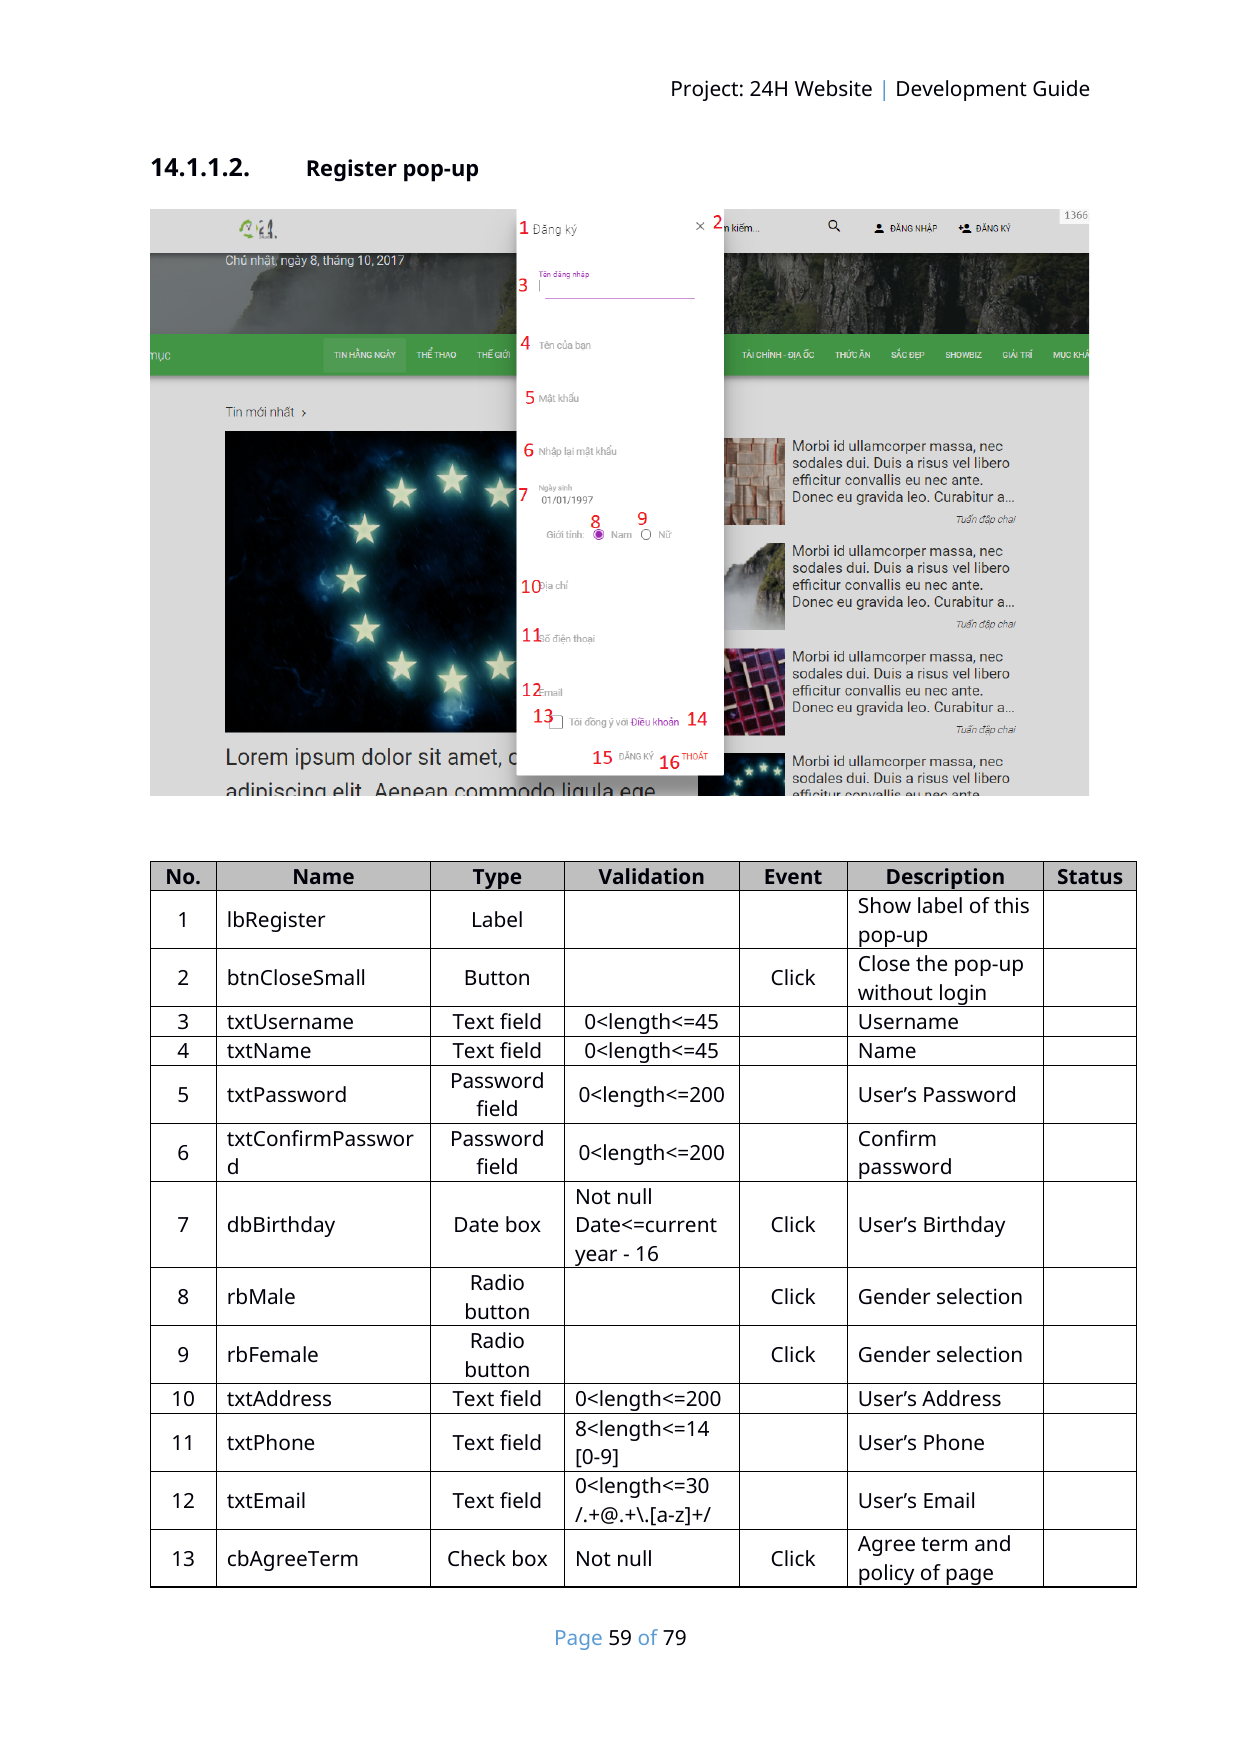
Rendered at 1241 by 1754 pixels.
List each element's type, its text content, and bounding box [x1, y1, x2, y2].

table_cell Click [740, 1268, 847, 1325]
table_cell [740, 891, 847, 948]
table_cell 1 [151, 891, 216, 948]
table_cell Click [740, 1530, 847, 1586]
table_cell Check box [431, 1530, 564, 1586]
table_cell txtPassword [217, 1066, 430, 1123]
table_header Event [740, 862, 847, 890]
table_cell 5 [151, 1066, 216, 1123]
table_cell Text field [431, 1037, 564, 1065]
table_cell txtName [217, 1037, 430, 1065]
table_cell Gender selection [848, 1268, 1043, 1325]
table_cell txtEmail [217, 1472, 430, 1528]
table_cell 11 [151, 1414, 216, 1471]
table_cell [565, 1268, 739, 1325]
table_cell [1044, 1326, 1136, 1383]
table_cell User’s Birthday [848, 1182, 1043, 1267]
table_cell txtConfirmPassword [217, 1124, 430, 1181]
table_cell [740, 1414, 847, 1471]
table_cell [1044, 1066, 1136, 1123]
table_cell User’s Phone [848, 1414, 1043, 1471]
table_cell [1044, 891, 1136, 948]
table_cell 6 [151, 1124, 216, 1181]
table_cell txtAddress [217, 1384, 430, 1413]
table_cell 0<length<=200 [565, 1066, 739, 1123]
table_cell Username [848, 1007, 1043, 1036]
table_cell Gender selection [848, 1326, 1043, 1383]
table_header Type [431, 862, 564, 890]
table_cell Confirm password [848, 1124, 1043, 1181]
table_cell [565, 1326, 739, 1383]
table_cell [740, 1007, 847, 1036]
table_cell 2 [151, 949, 216, 1006]
table_cell Agree term and policy of page [848, 1530, 1043, 1586]
table_cell 12 [151, 1472, 216, 1528]
table_cell [740, 1066, 847, 1123]
table_cell txtPhone [217, 1414, 430, 1471]
table_cell cbAgreeTerm [217, 1530, 430, 1586]
table_cell User’s Email [848, 1472, 1043, 1528]
table_cell rbFemale [217, 1326, 430, 1383]
table_cell 4 [151, 1037, 216, 1065]
table_cell Date box [431, 1182, 564, 1267]
table_cell [740, 1472, 847, 1528]
table_header Status [1044, 862, 1136, 890]
table_cell Text field [431, 1384, 564, 1413]
table_cell 13 [151, 1530, 216, 1586]
table_cell Click [740, 1326, 847, 1383]
table_cell txtUsername [217, 1007, 430, 1036]
table_cell [565, 949, 739, 1006]
table_cell Name [848, 1037, 1043, 1065]
table_cell [740, 1384, 847, 1413]
table_cell [1044, 1182, 1136, 1267]
table_cell 9 [151, 1326, 216, 1383]
table_cell Text field [431, 1472, 564, 1528]
table_cell 10 [151, 1384, 216, 1413]
table_cell [1044, 1268, 1136, 1325]
table_cell Not null Date<=current year - 16 [565, 1182, 739, 1267]
table_header Name [217, 862, 430, 890]
table_cell 0<length<=45 [565, 1007, 739, 1036]
table_cell Click [740, 949, 847, 1006]
table_cell 8 [151, 1268, 216, 1325]
table_cell Label [431, 891, 564, 948]
table_cell [1044, 1414, 1136, 1471]
table_cell 7 [151, 1182, 216, 1267]
table_cell [1044, 1037, 1136, 1065]
table_cell [1044, 1124, 1136, 1181]
table_cell dbBirthday [217, 1182, 430, 1267]
table_cell Radio button [431, 1326, 564, 1383]
table_cell Click [740, 1182, 847, 1267]
table_cell User’s Address [848, 1384, 1043, 1413]
table_cell Button [431, 949, 564, 1006]
table_cell [565, 891, 739, 948]
table_cell Not null [565, 1530, 739, 1586]
table_cell [1044, 1472, 1136, 1528]
table_cell Radio button [431, 1268, 564, 1325]
table_cell 0<length<=200 [565, 1124, 739, 1181]
table_cell 0<length<=30 /.+@.+\.[a-z]+/ [565, 1472, 739, 1528]
table_cell Text field [431, 1414, 564, 1471]
table_cell Text field [431, 1007, 564, 1036]
table_cell [1044, 1530, 1136, 1586]
table_cell Close the pop-up without login [848, 949, 1043, 1006]
table_cell Show label of this pop-up [848, 891, 1043, 948]
table_cell 0<length<=200 [565, 1384, 739, 1413]
table_cell 8<length<=14 [0-9] [565, 1414, 739, 1471]
table_header Description [848, 862, 1043, 890]
table_cell Password field [431, 1124, 564, 1181]
table_cell Password field [431, 1066, 564, 1123]
table_cell 0<length<=45 [565, 1037, 739, 1065]
table_cell [1044, 1007, 1136, 1036]
table_header Validation [565, 862, 739, 890]
table_cell [740, 1124, 847, 1181]
picture [150, 209, 1090, 796]
table_cell [1044, 1384, 1136, 1413]
table_header No. [151, 862, 216, 890]
table_cell [740, 1037, 847, 1065]
table_cell btnCloseSmall [217, 949, 430, 1006]
table_cell 3 [151, 1007, 216, 1036]
table_cell [1044, 949, 1136, 1006]
table_cell lbRegister [217, 891, 430, 948]
subtitle Register pop-up [150, 150, 1090, 184]
table_cell User’s Password [848, 1066, 1043, 1123]
table_cell rbMale [217, 1268, 430, 1325]
